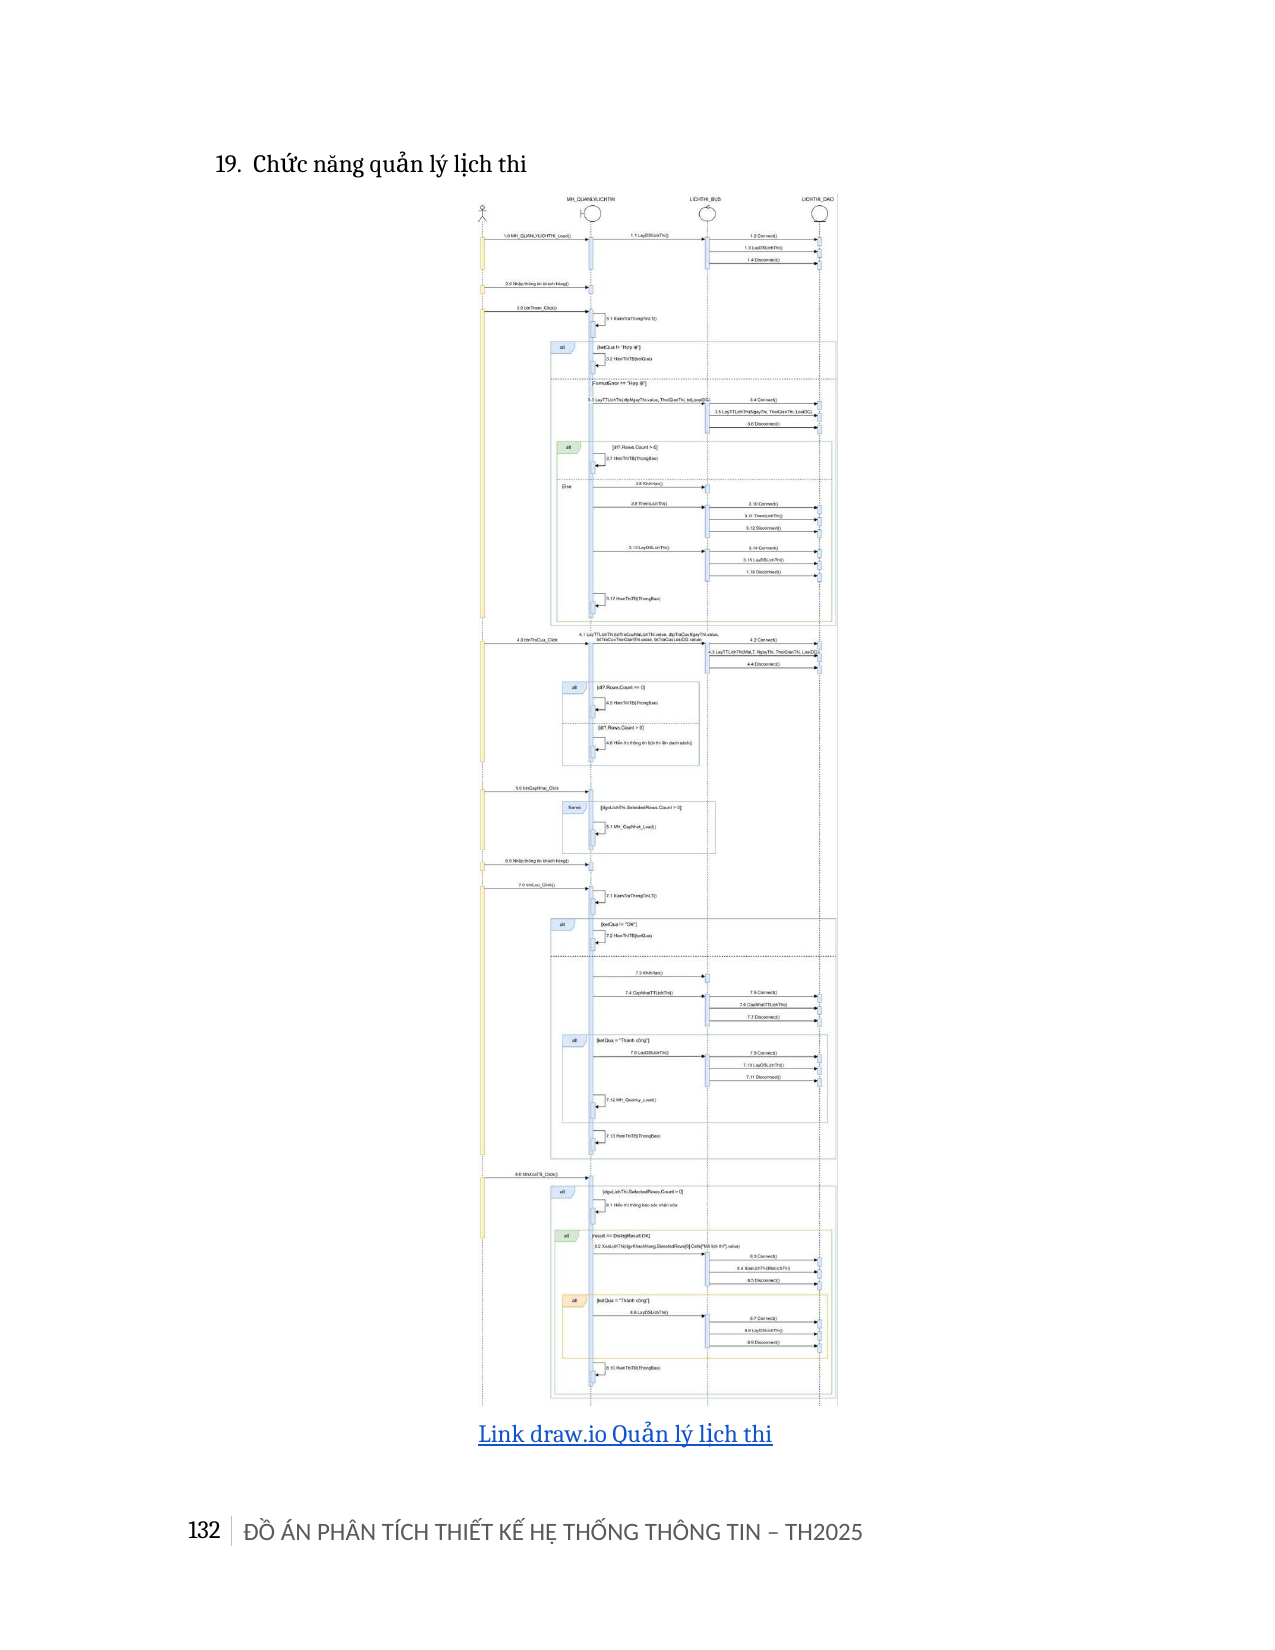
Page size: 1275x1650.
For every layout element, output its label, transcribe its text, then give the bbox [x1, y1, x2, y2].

list Chức năng quản lý lịch thi [216, 150, 1087, 179]
text Link draw.io Quản lý lịch thi [403, 1420, 1087, 1448]
picture [478, 193, 838, 1406]
